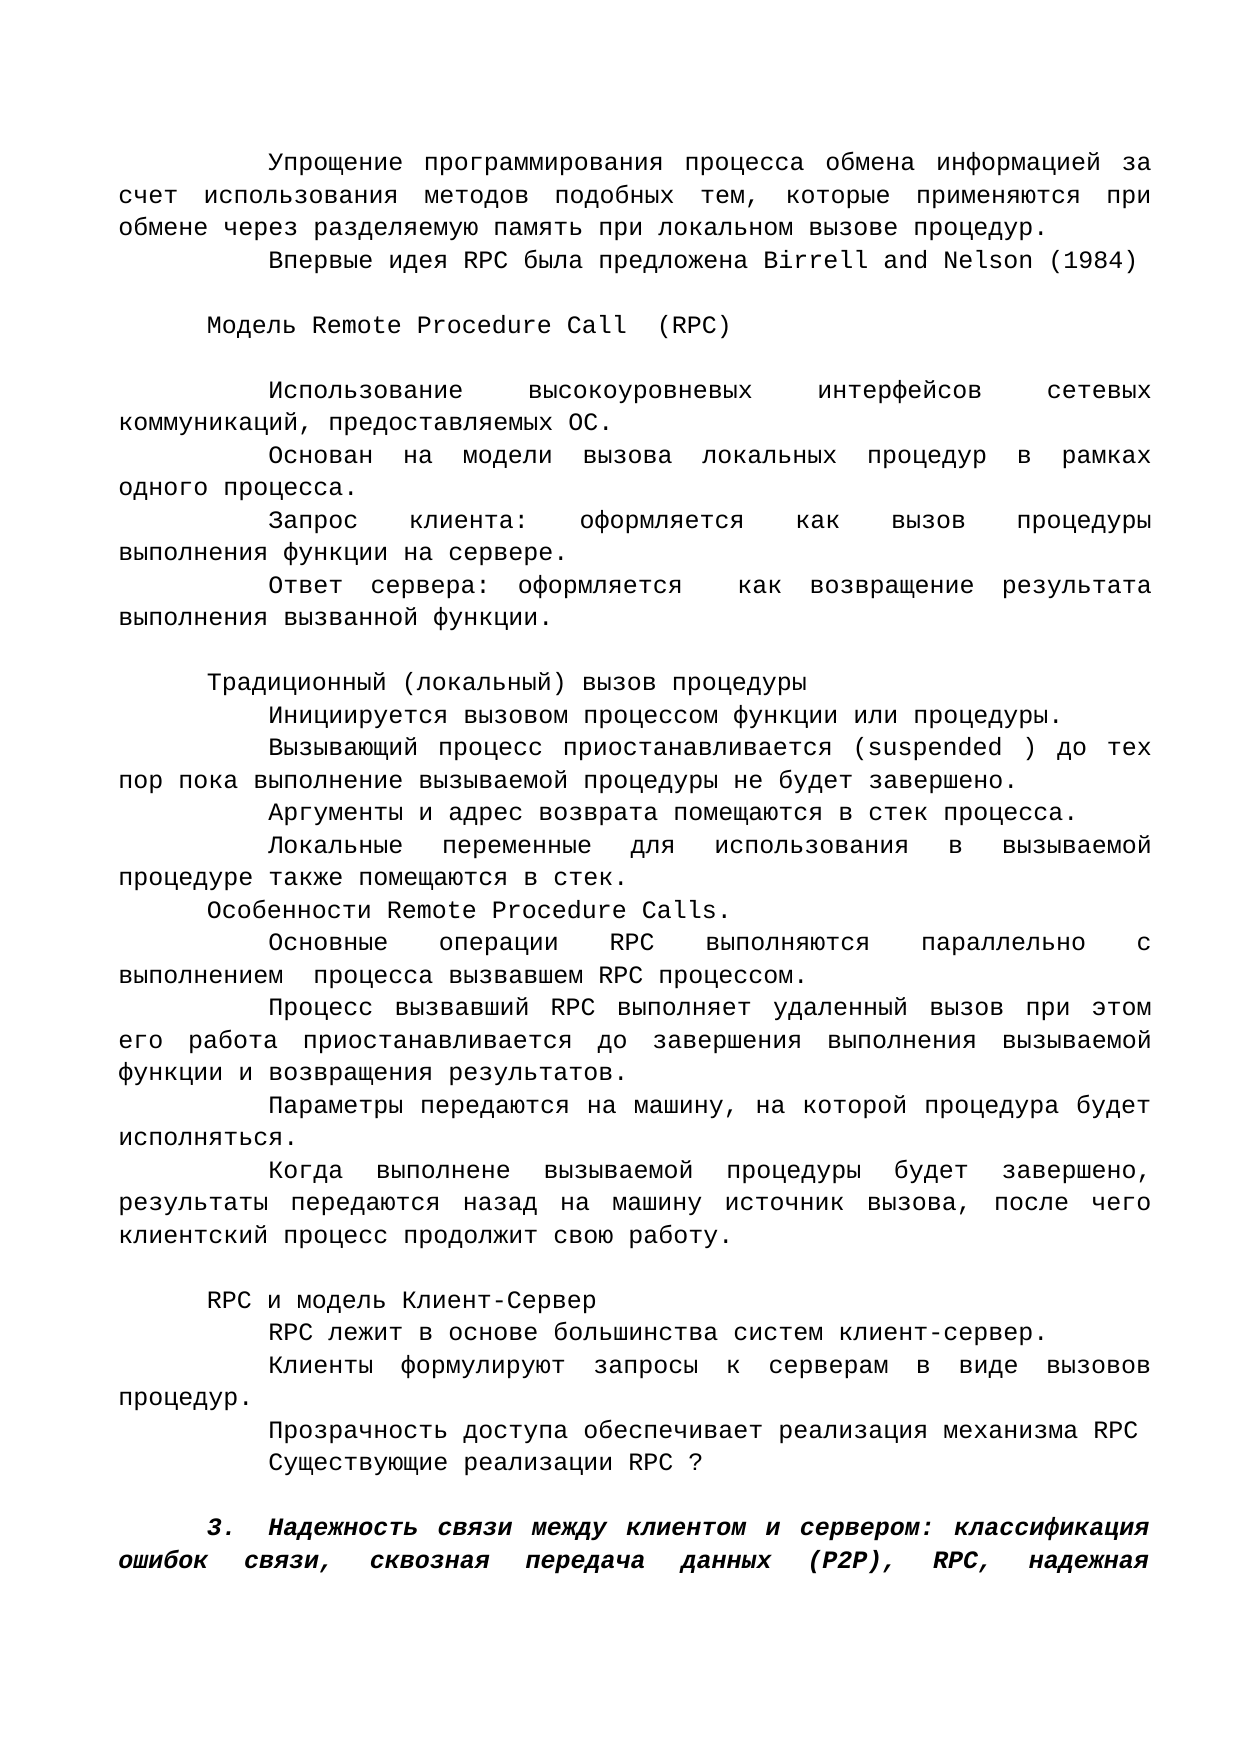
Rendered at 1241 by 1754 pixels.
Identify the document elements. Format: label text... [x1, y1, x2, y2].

text Основан на модели вызова локальных процедур в рамках одного процесса. [118, 442, 1152, 503]
text Локальные переменные для использования в вызываемой процедуре также помещаются в стек. [118, 832, 1152, 893]
text Использование высокоуровневых интерфейсов сетевых коммуникаций, предоставляемых ОС. [118, 377, 1152, 438]
text Вызывающий процесс приостанавливается (suspended ) до тех пор пока выполнение вызываемой процедуры не будет завершено. [118, 735, 1152, 796]
text Впервые идея RPC была предложена Birrell and Nelson (1984) [118, 247, 1152, 276]
text Упрощение программирования процесса обмена информацией за счет использования методов подобных тем, которые применяются при обмене через разделяемую память при локальном вызове процедур. [118, 150, 1152, 243]
text Аргументы и адрес возврата помещаются в стек процесса. [118, 800, 1152, 828]
text Запрос клиента: оформляется как вызов процедуры выполнения функции на сервере. [118, 507, 1152, 568]
text RPC лежит в основе большинства систем клиент-сервер. [118, 1320, 1152, 1348]
text Параметры передаются на машину, на которой процедура будет исполняться. [118, 1092, 1152, 1153]
text RPC и модель Клиент-Сервер [118, 1287, 1152, 1316]
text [118, 1515, 1152, 1576]
text Клиенты формулируют запросы к серверам в виде вызовов процедур. [118, 1352, 1152, 1413]
text Существующие реализации RPC ? [118, 1450, 1152, 1478]
text Модель Remote Procedure Call (RPC) [118, 312, 1152, 341]
text Традиционный (локальный) вызов процедуры [118, 670, 1152, 698]
text Основные операции RPC выполняются параллельно с выполнением процесса вызвавшем RPC процессом. [118, 930, 1152, 991]
text Когда выполнене вызываемой процедуры будет завершено, результаты передаются назад на машину источник вызова, после чего клиентский процесс продолжит свою работу. [118, 1157, 1152, 1251]
text Инициируется вызовом процессом функции или процедуры. [118, 702, 1152, 731]
text Прозрачность доступа обеспечивает реализация механизма RPC [118, 1417, 1152, 1446]
text Процесс вызвавший RPC выполняет удаленный вызов при этом его работа приостанавливается до завершения выполнения вызываемой функции и возвращения результатов. [118, 995, 1152, 1088]
text Ответ сервера: оформляется как возвращение результата выполнения вызванной функции. [118, 572, 1152, 633]
text Особенности Remote Procedure Calls. [118, 897, 1152, 926]
